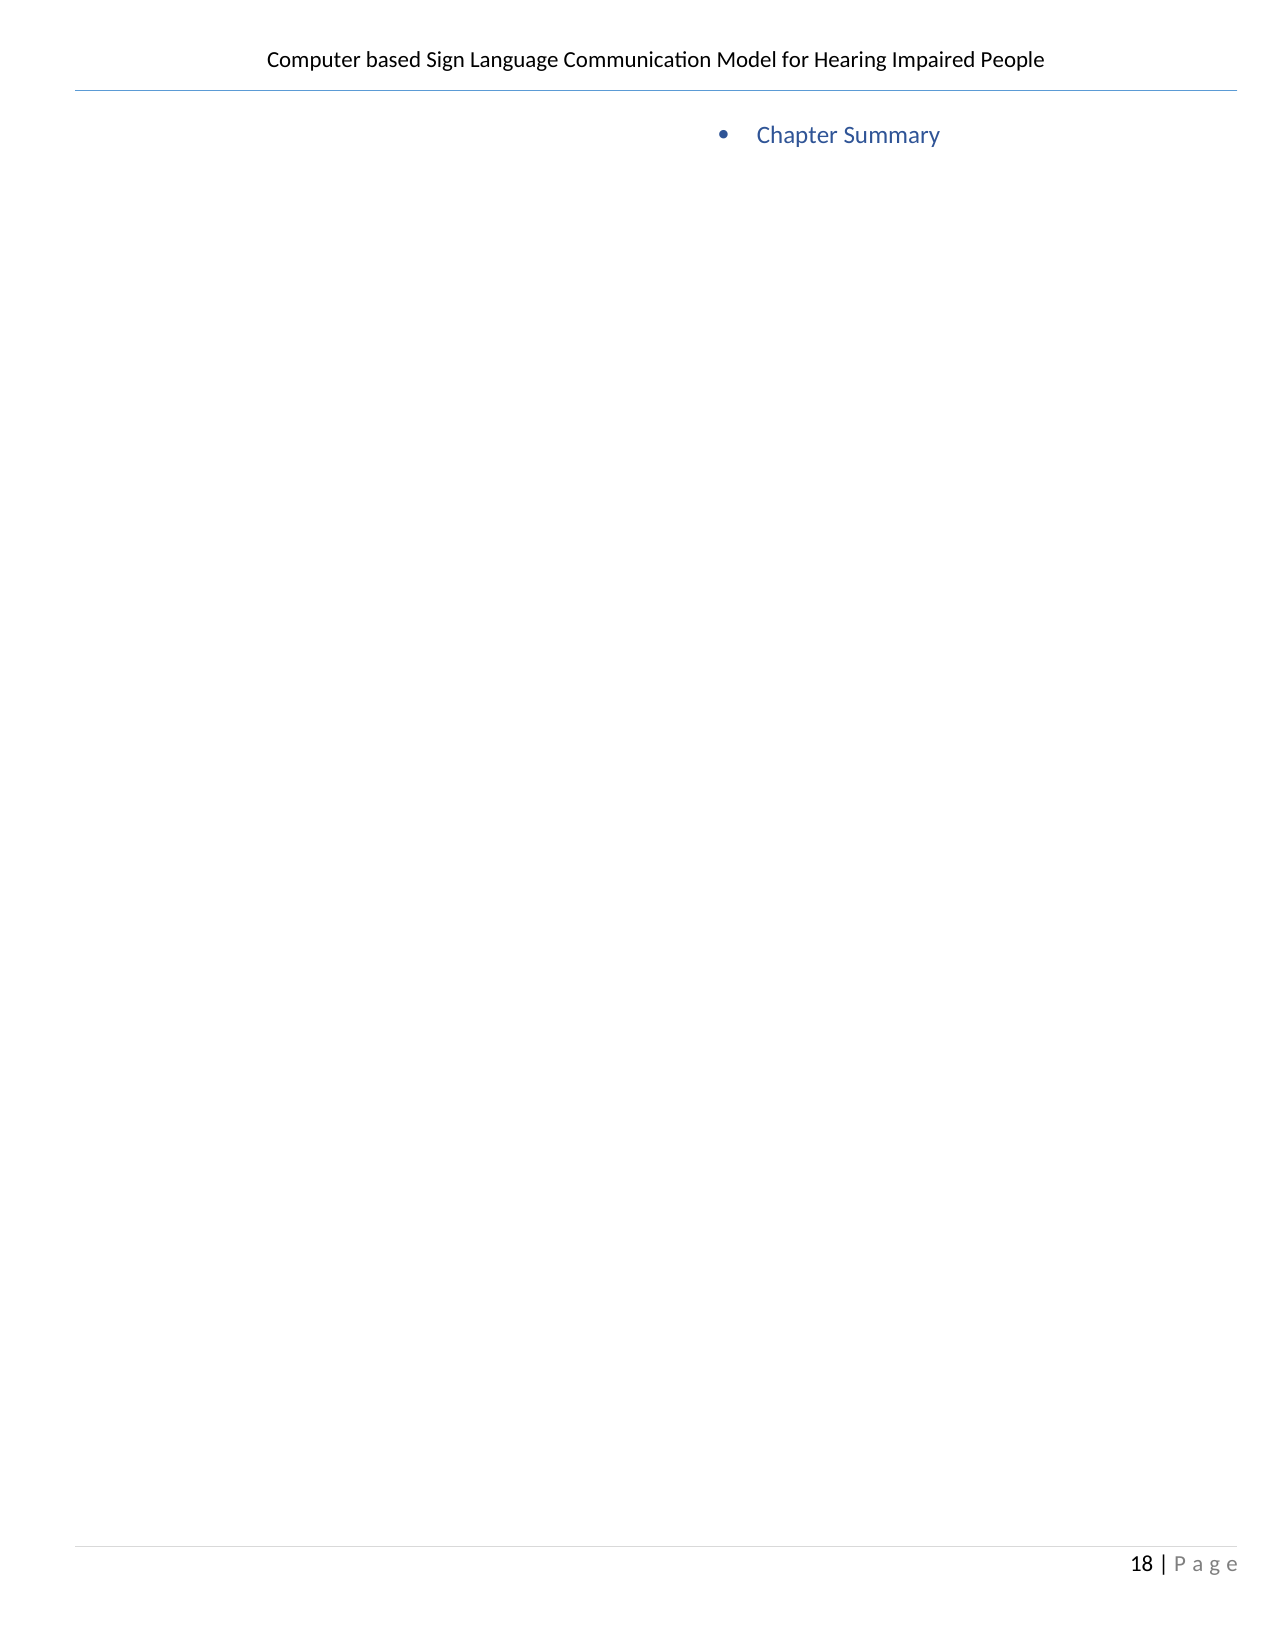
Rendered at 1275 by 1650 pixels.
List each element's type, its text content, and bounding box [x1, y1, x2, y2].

list Chapter Summary [719, 119, 1237, 150]
